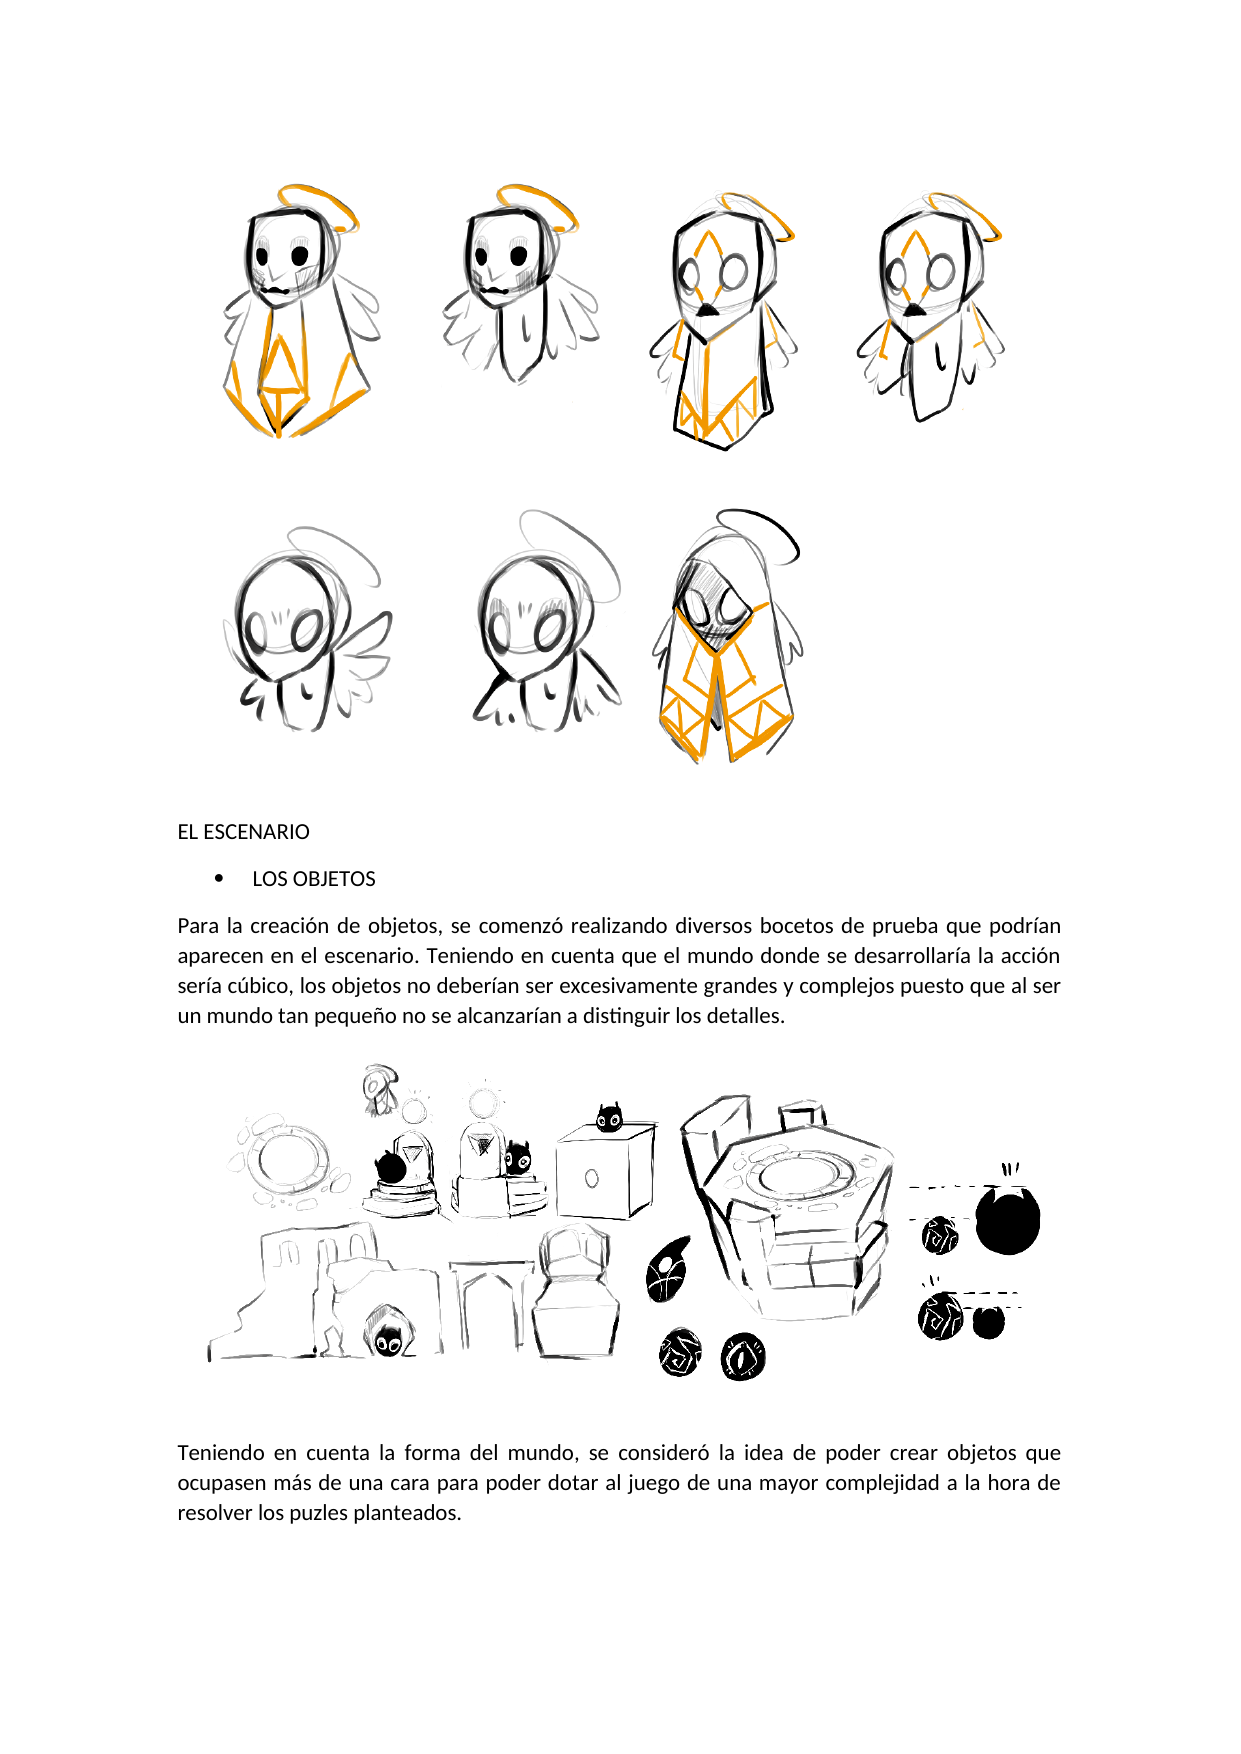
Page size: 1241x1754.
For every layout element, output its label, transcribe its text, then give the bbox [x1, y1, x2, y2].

text Teniendo en cuenta la forma del mundo, se consideró la idea de poder crear objetos que ocupasen más de una cara para poder dotar al juego de una mayor complejidad a la hora de resolver los puzles planteados. [177, 1438, 1063, 1526]
list LOS OBJETOS [215, 864, 1063, 892]
picture [177, 147, 1063, 799]
text Para la creación de objetos, se comenzó realizando diversos bocetos de prueba que podrían aparecen en el escenario. Teniendo en cuenta que el mundo donde se desarrollaría la acción sería cúbico, los objetos no deberían ser excesivamente grandes y complejos puesto que al ser un mundo tan pequeño no se alcanzarían a distinguir los detalles. [177, 911, 1063, 1029]
picture [177, 1048, 1063, 1419]
text EL ESCENARIO [177, 817, 1063, 845]
